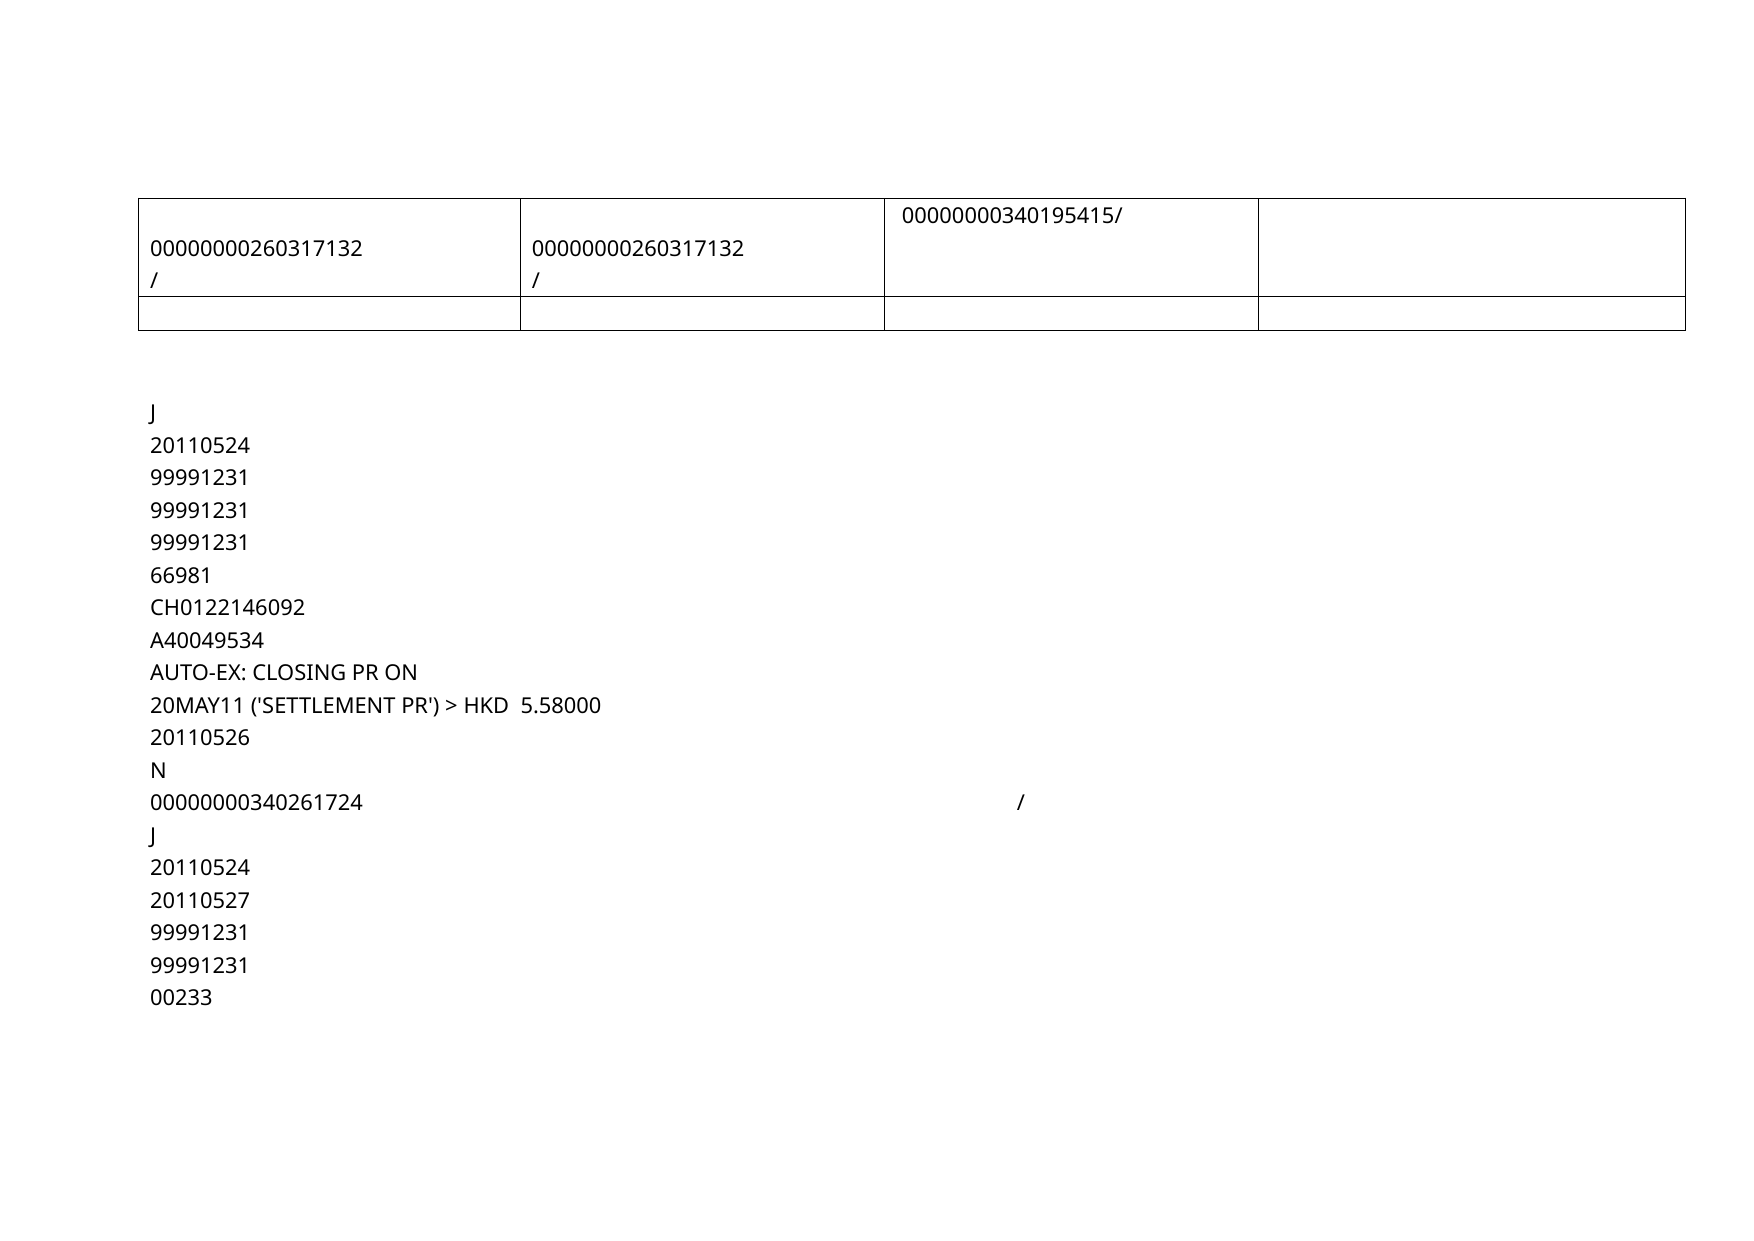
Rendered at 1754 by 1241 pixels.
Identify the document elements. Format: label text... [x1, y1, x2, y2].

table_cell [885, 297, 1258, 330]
text 99991231 [150, 948, 1604, 981]
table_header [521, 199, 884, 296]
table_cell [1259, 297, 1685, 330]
text A40049534 [150, 623, 1604, 656]
text 66981 [150, 558, 1604, 591]
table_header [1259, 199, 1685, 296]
text 20110527 [150, 883, 1604, 916]
text 99991231 [150, 493, 1604, 526]
text N [150, 753, 1604, 786]
text 20110524 [150, 428, 1604, 461]
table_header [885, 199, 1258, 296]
text 00233 [150, 981, 1604, 1013]
text 20MAY11 ('SETTLEMENT PR') > HKD 5.58000 [150, 688, 1604, 721]
text J [150, 396, 1604, 428]
text 99991231 [150, 461, 1604, 493]
text 20110524 [150, 851, 1604, 883]
text 99991231 [150, 526, 1604, 558]
text CH0122146092 [150, 591, 1604, 623]
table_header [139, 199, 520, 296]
text J [150, 818, 1604, 851]
text 99991231 [150, 916, 1604, 948]
text 20110526 [150, 721, 1604, 753]
text AUTO-EX: CLOSING PR ON [150, 656, 1604, 688]
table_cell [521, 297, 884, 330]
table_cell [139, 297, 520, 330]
text 00000000340261724 / [150, 786, 1604, 818]
